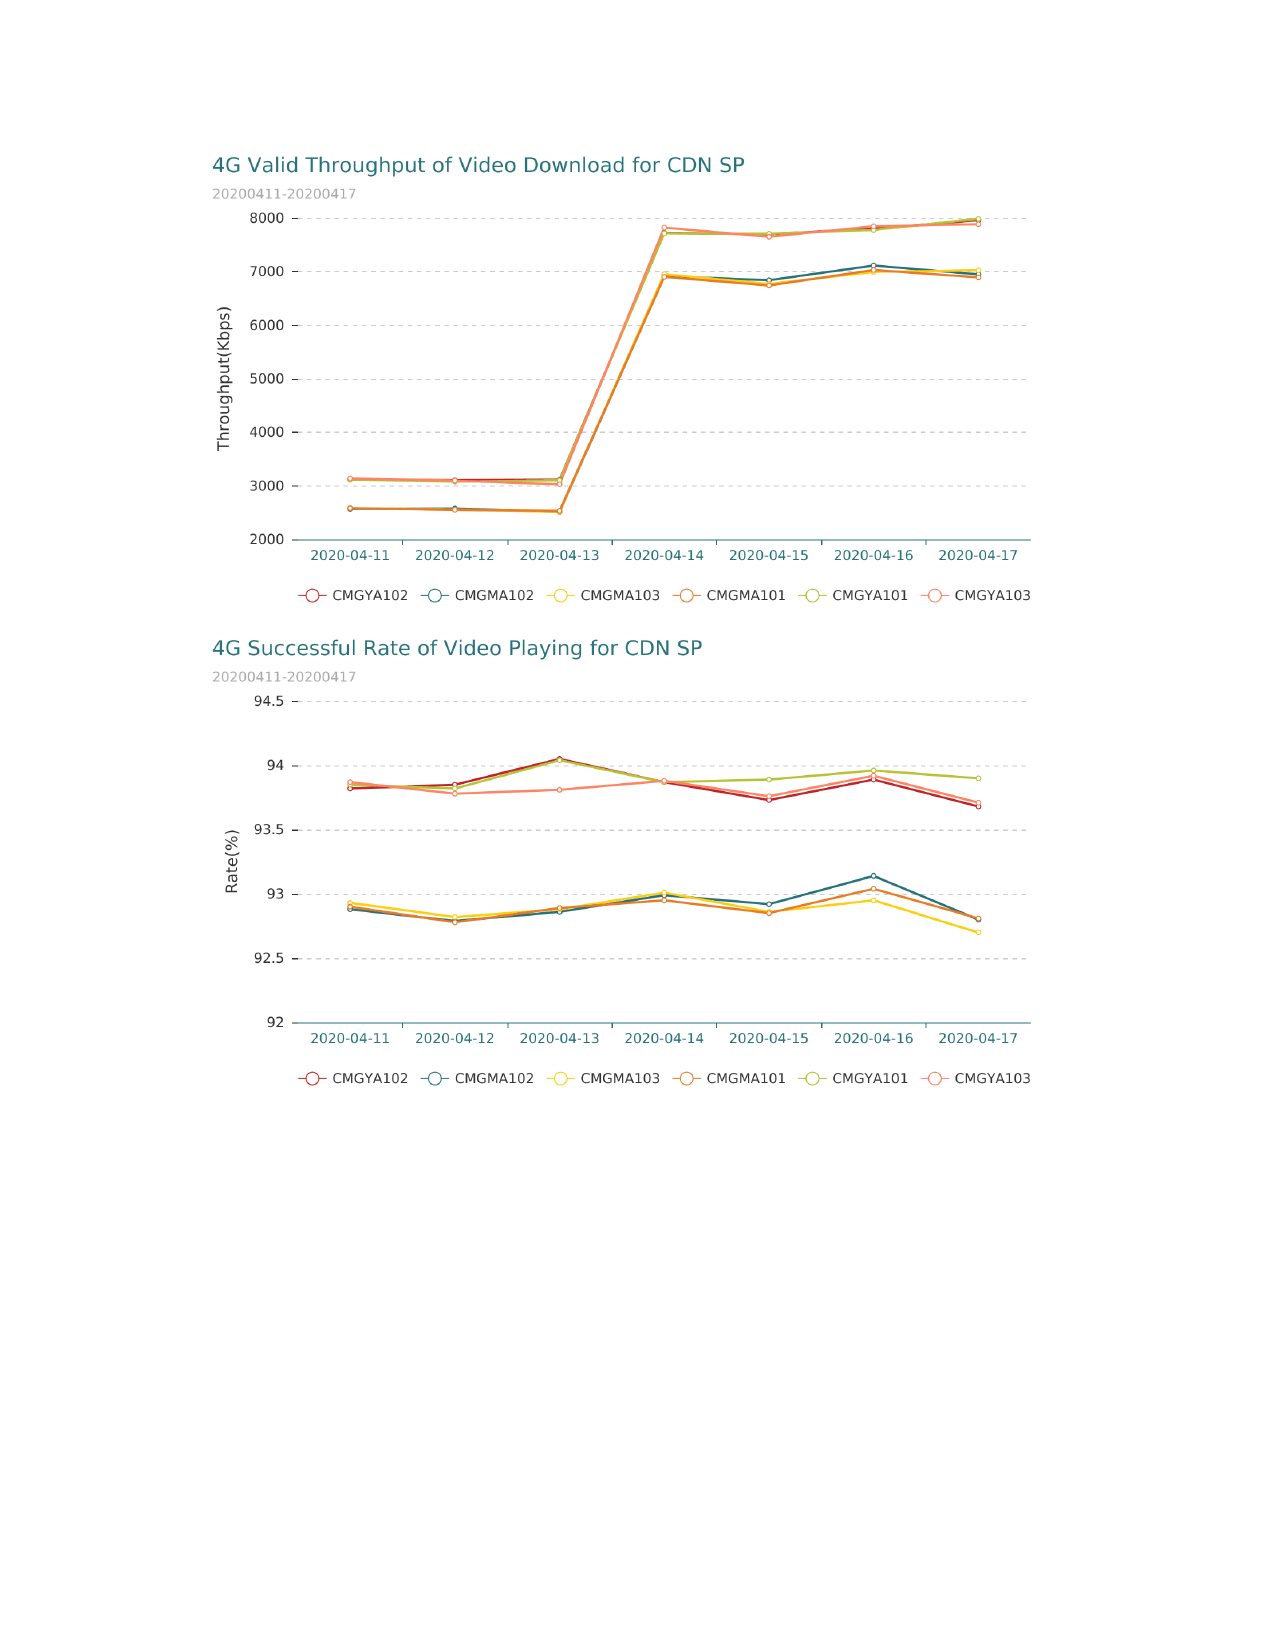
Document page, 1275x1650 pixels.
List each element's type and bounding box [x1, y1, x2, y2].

picture [206, 633, 1122, 1091]
picture [206, 150, 1122, 608]
